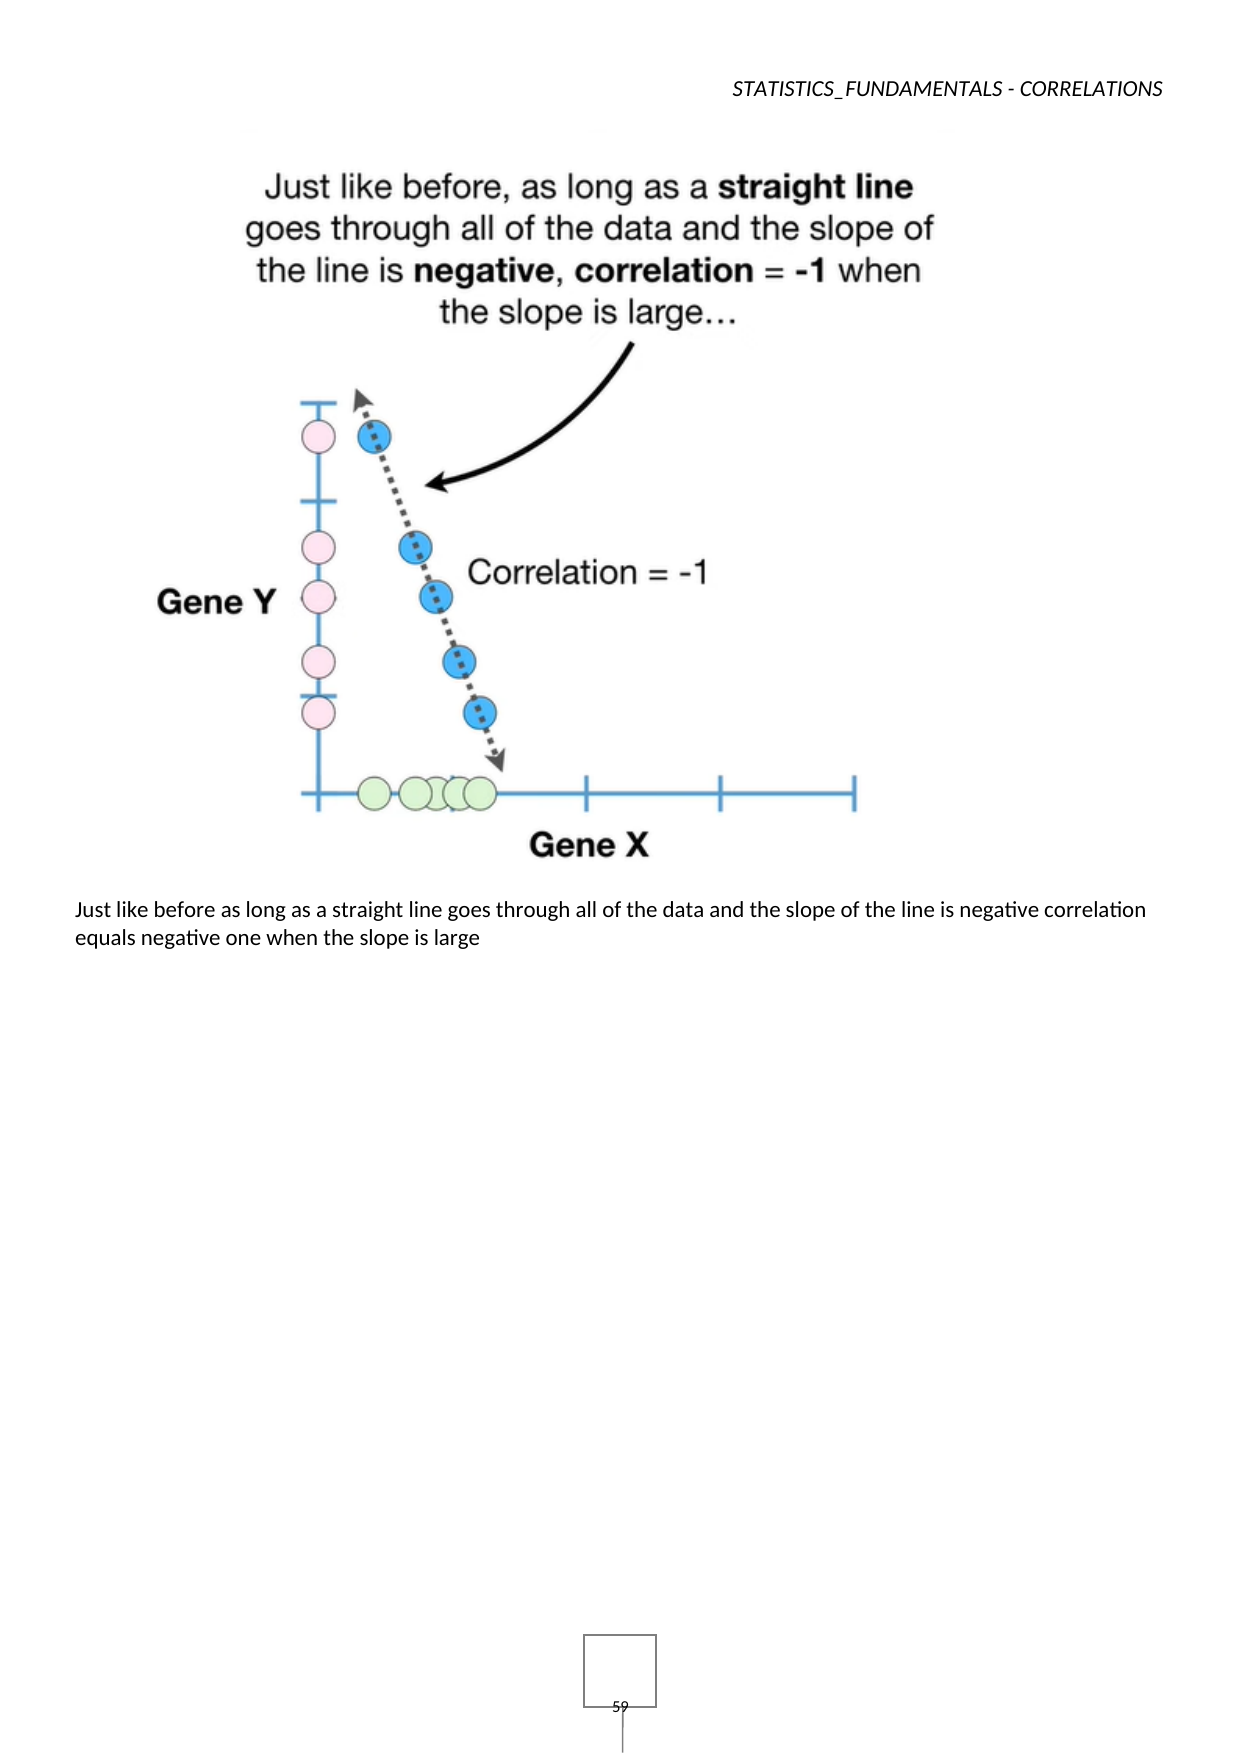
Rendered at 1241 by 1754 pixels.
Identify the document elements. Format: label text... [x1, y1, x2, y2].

picture [75, 129, 1069, 896]
text Just like before as long as a straight line goes through all of the data and the slope of the line is negative correlation equals negative one when the slope is large [75, 896, 1165, 952]
